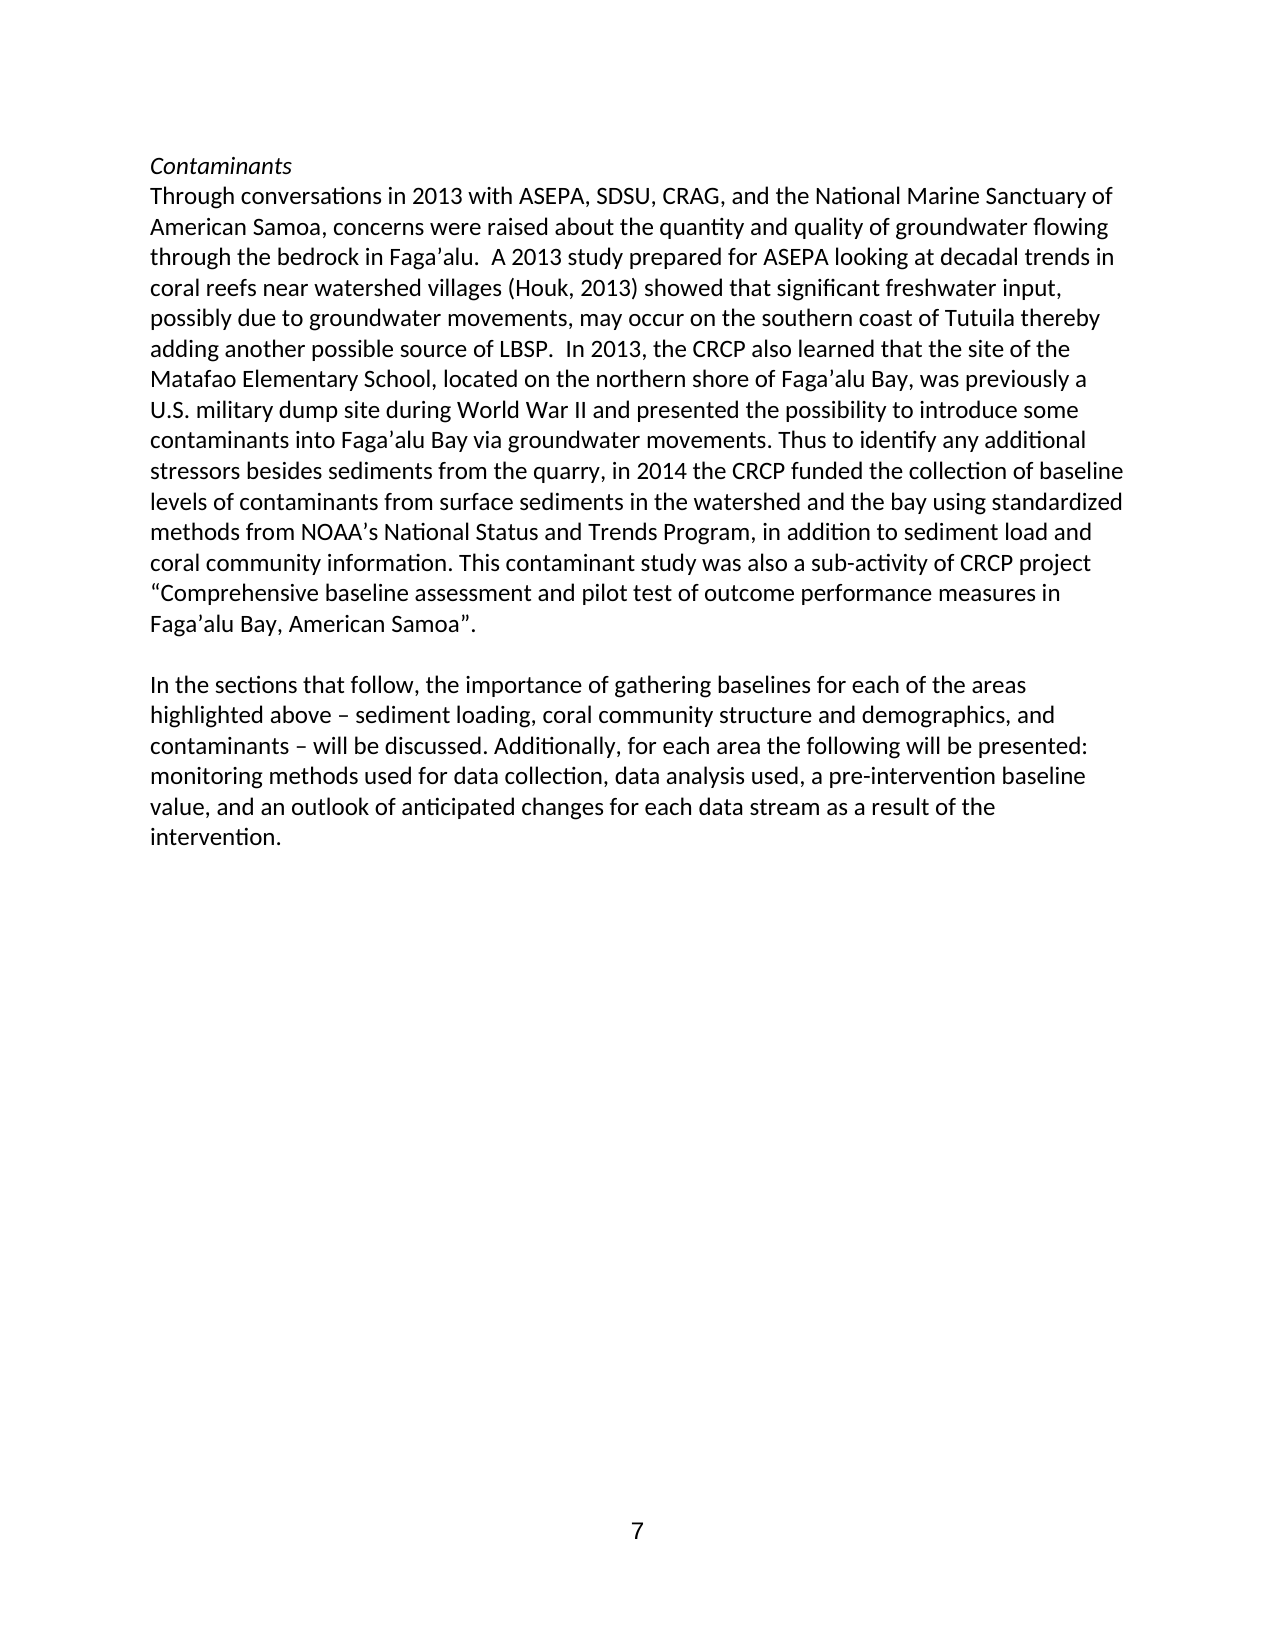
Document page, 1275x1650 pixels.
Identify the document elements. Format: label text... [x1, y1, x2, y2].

text In the sections that follow, the importance of gathering baselines for each of the areas highlighted above – sediment loading, coral community structure and demographics, and contaminants – will be discussed. Additionally, for each area the following will be presented: monitoring methods used for data collection, data analysis used, a pre-intervention baseline value, and an outlook of anticipated changes for each data stream as a result of the intervention. [150, 669, 1125, 852]
text Contaminants Through conversations in 2013 with ASEPA, SDSU, CRAG, and the National Marine Sanctuary of American Samoa, concerns were raised about the quantity and quality of groundwater flowing through the bedrock in Faga’alu. A 2013 study prepared for ASEPA looking at decadal trends in coral reefs near watershed villages (Houk, 2013) showed that significant freshwater input, possibly due to groundwater movements, may occur on the southern coast of Tutuila thereby adding another possible source of LBSP. In 2013, the CRCP also learned that the site of the Matafao Elementary School, located on the northern shore of Faga’alu Bay, was previously a U.S. military dump site during World War II and presented the possibility to introduce some contaminants into Faga’alu Bay via groundwater movements. Thus to identify any additional stressors besides sediments from the quarry, in 2014 the CRCP funded the collection of baseline levels of contaminants from surface sediments in the watershed and the bay using standardized methods from NOAA’s National Status and Trends Program, in addition to sediment load and coral community information. This contaminant study was also a sub-activity of CRCP project “Comprehensive baseline assessment and pilot test of outcome performance measures in Faga’alu Bay, American Samoa”. [150, 150, 1125, 638]
